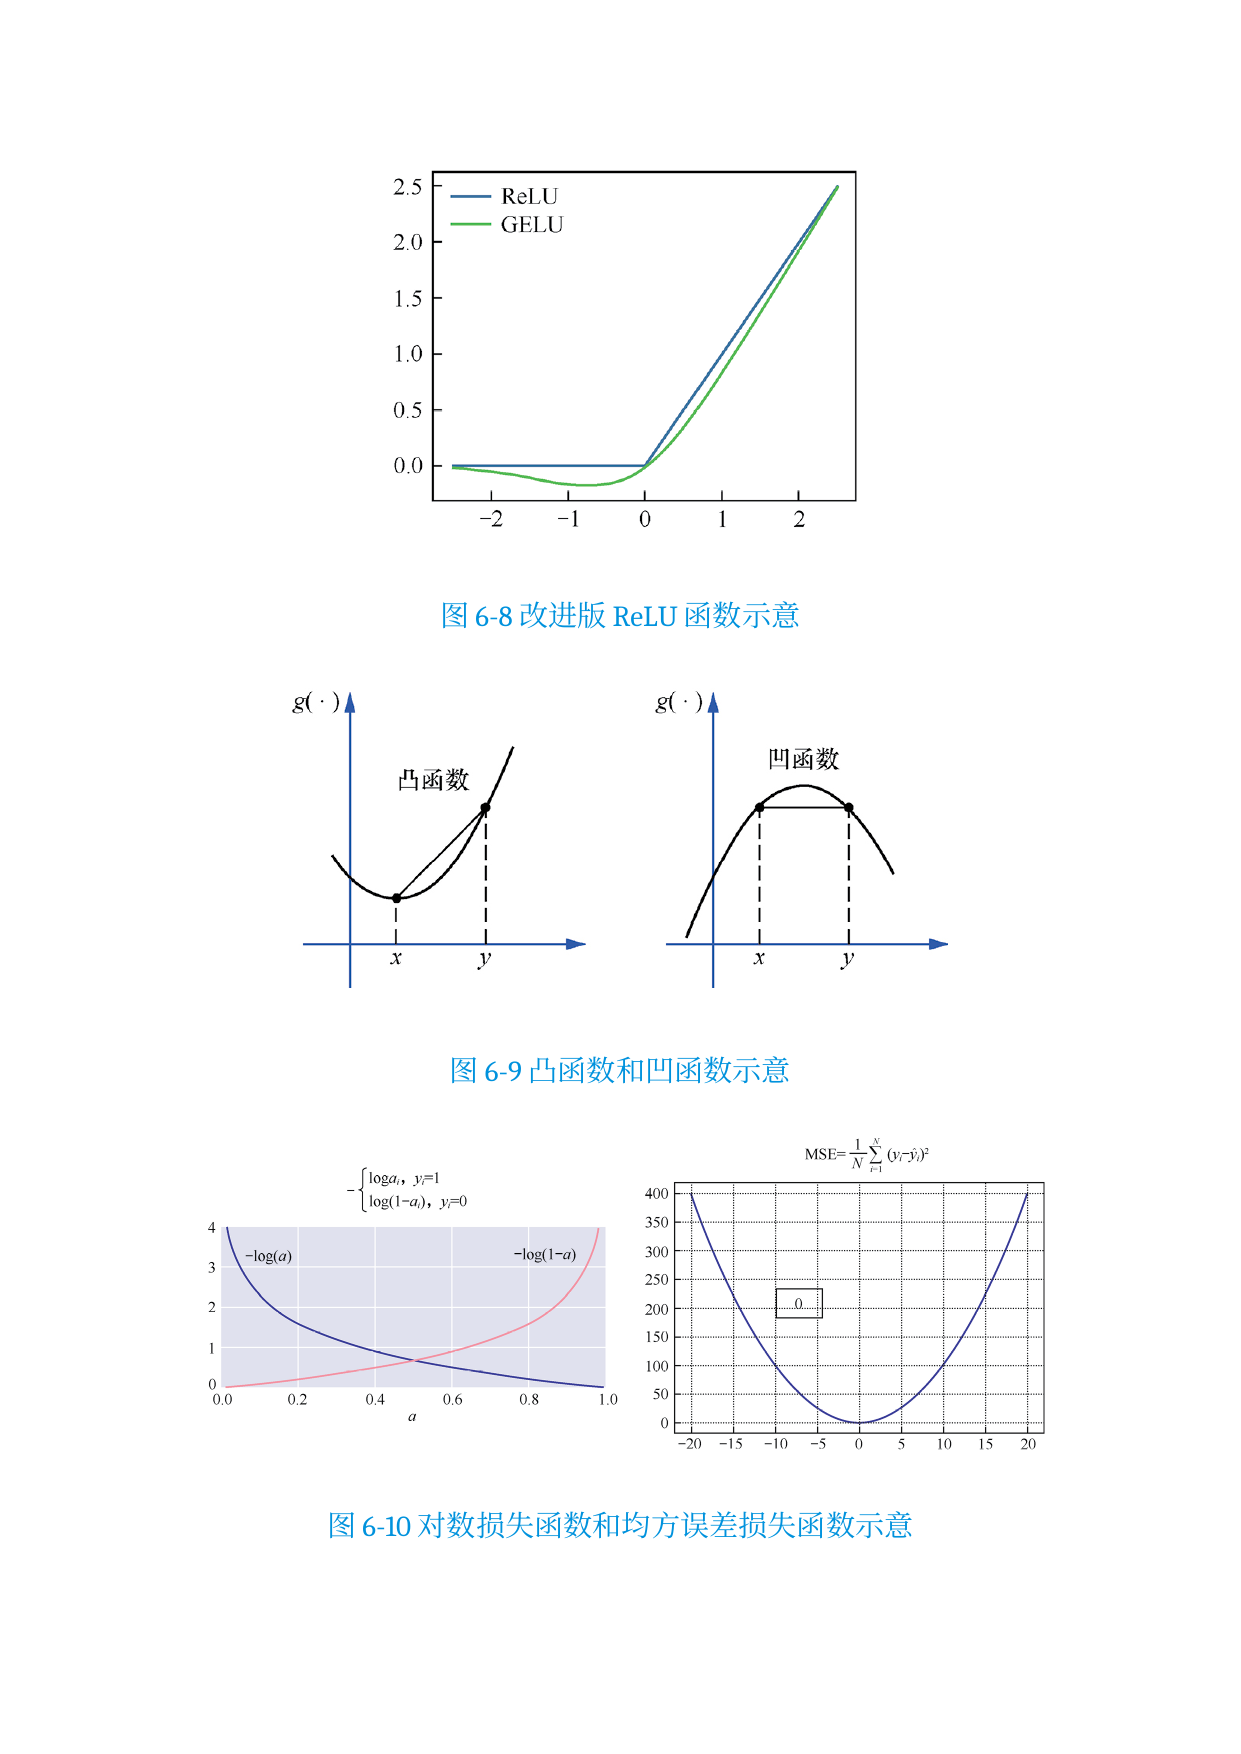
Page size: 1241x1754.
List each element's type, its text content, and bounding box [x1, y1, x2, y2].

text 图6-10 对数损失函数和均方误差损失函数示意 [187, 1494, 1053, 1559]
text 图6-8 改进版ReLU函数示意 [187, 584, 1053, 649]
picture [292, 682, 948, 988]
picture [383, 162, 857, 534]
picture [195, 1137, 1045, 1454]
text 图6-9 凸函数和凹函数示意 [187, 1039, 1053, 1104]
